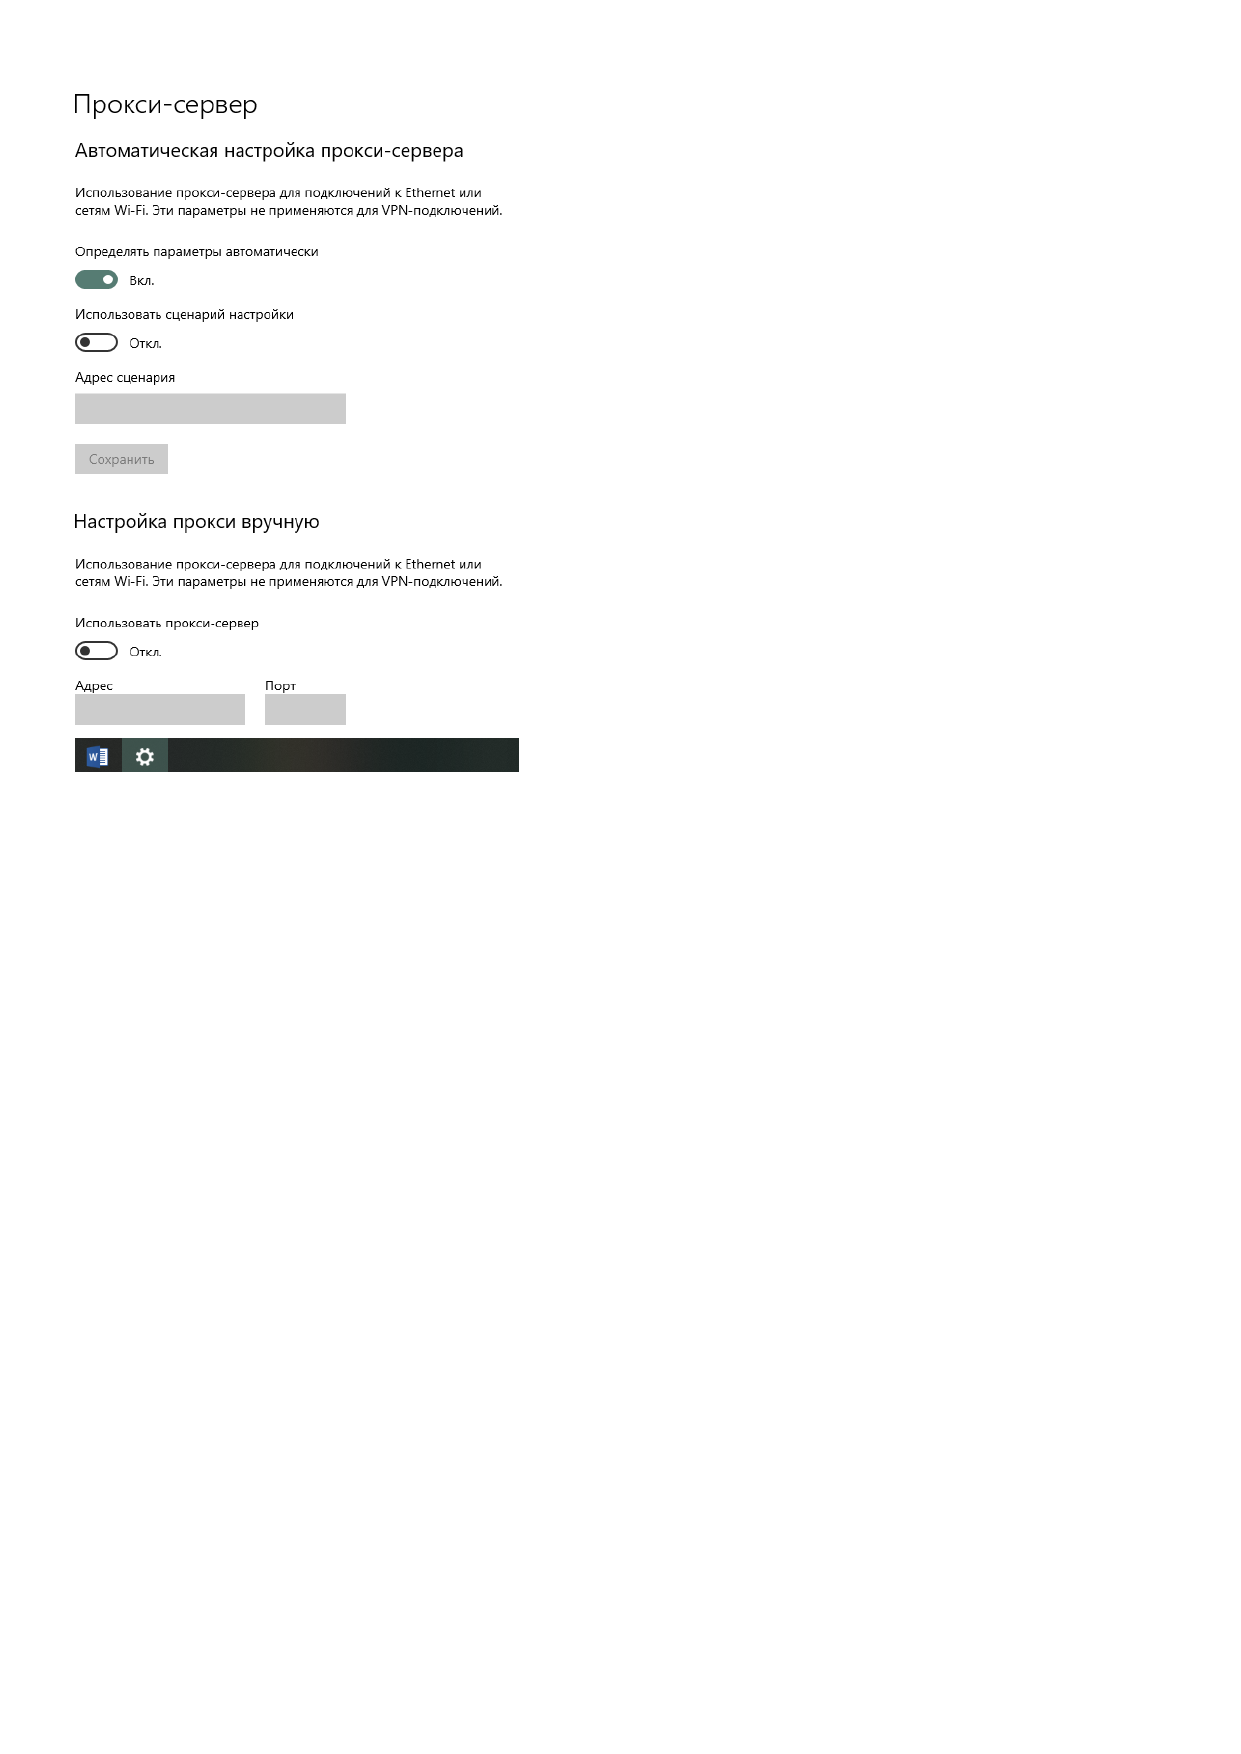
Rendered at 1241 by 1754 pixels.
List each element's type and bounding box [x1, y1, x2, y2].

picture [75, 75, 519, 772]
